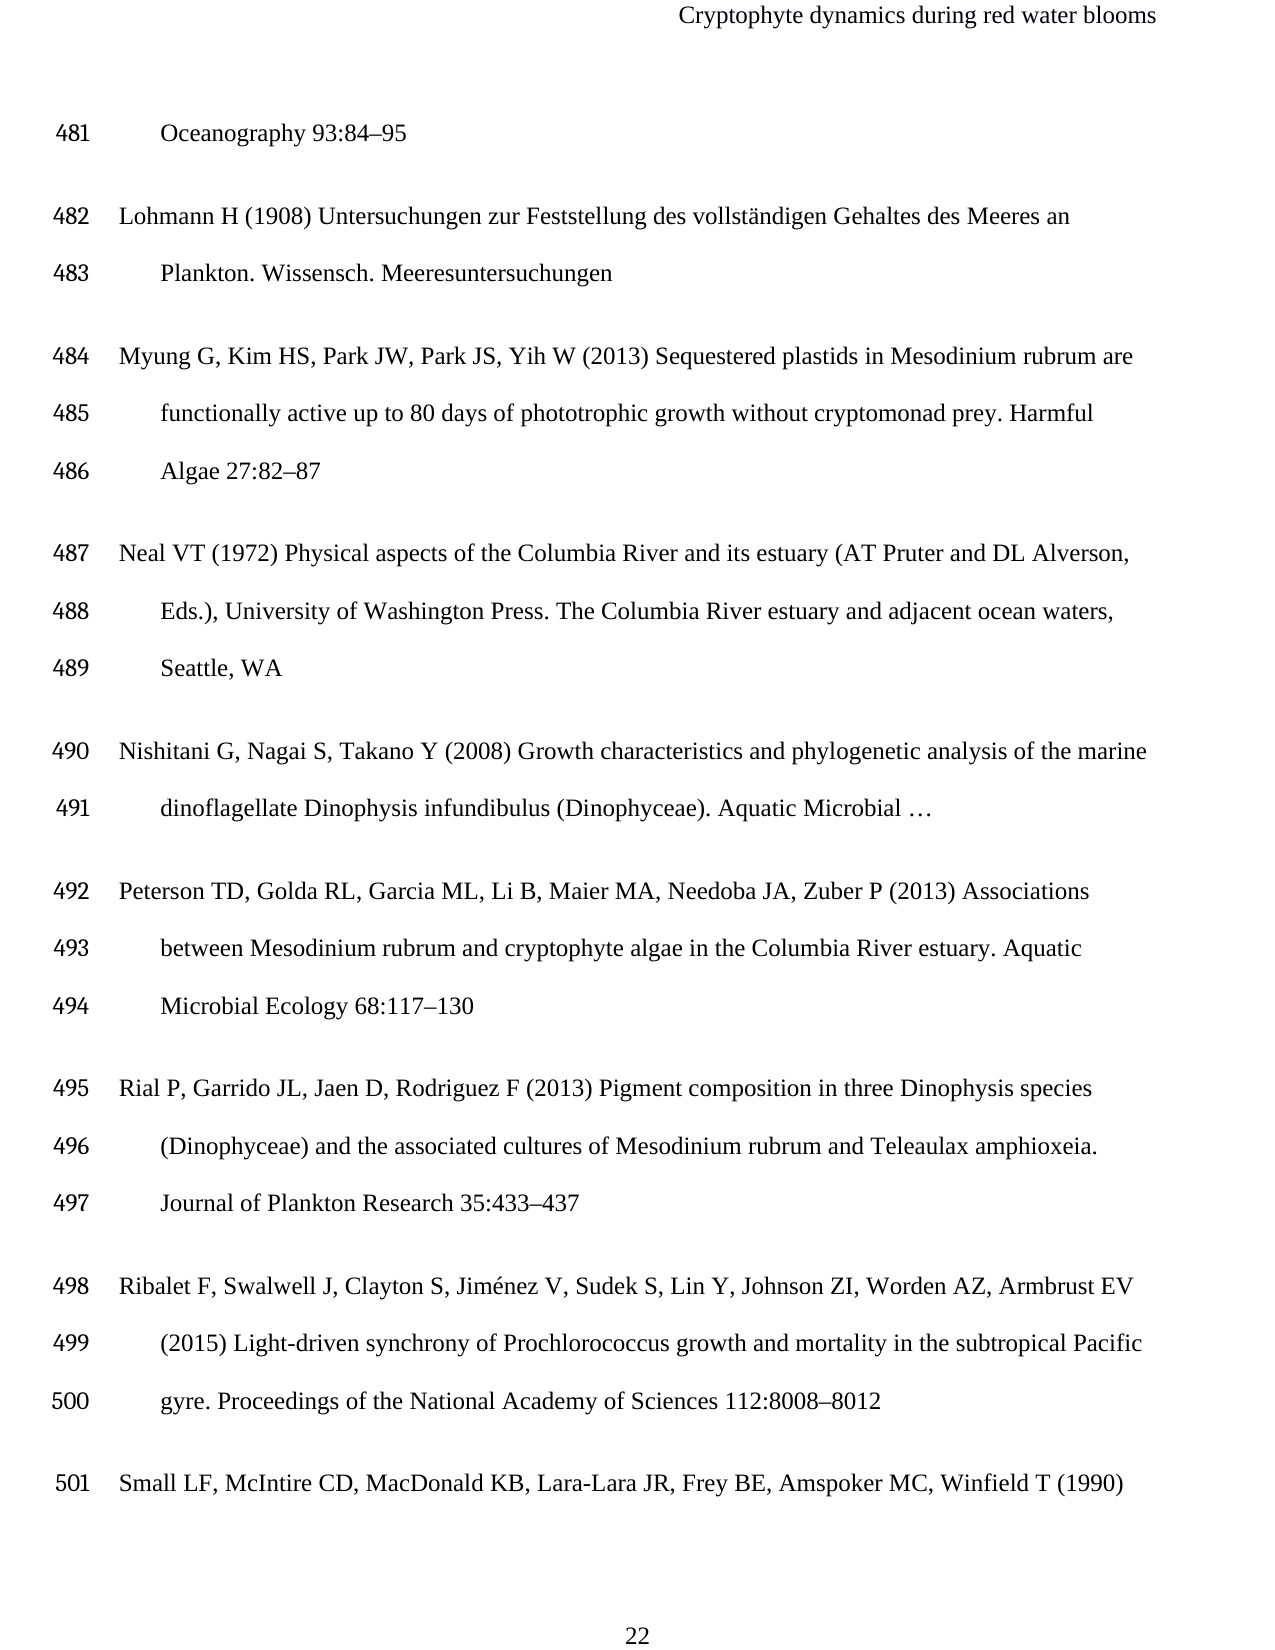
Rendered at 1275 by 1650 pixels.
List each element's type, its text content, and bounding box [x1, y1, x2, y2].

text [118, 1468, 1156, 1497]
text Lohmann H (1908) Untersuchungen zur Feststellung des vollständigen Gehaltes des Meeres an Plankton. Wissensch. Meeresuntersuchungen [118, 201, 1156, 287]
text Peterson TD, Golda RL, Garcia ML, Li B, Maier MA, Needoba JA, Zuber P (2013) Associations between Mesodinium rubrum and cryptophyte algae in the Columbia River estuary. Aquatic Microbial Ecology 68:117–130 [118, 876, 1156, 1020]
text Ribalet F, Swalwell J, Clayton S, Jiménez V, Sudek S, Lin Y, Johnson ZI, Worden AZ, Armbrust EV (2015) Light-driven synchrony of Prochlorococcus growth and mortality in the subtropical Pacific gyre. Proceedings of the National Academy of Sciences 112:8008–8012 [118, 1271, 1156, 1415]
text Nishitani G, Nagai S, Takano Y (2008) Growth characteristics and phylogenetic analysis of the marine dinoflagellate Dinophysis infundibulus (Dinophyceae). Aquatic Microbial … [118, 736, 1156, 822]
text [118, 118, 1156, 147]
text Rial P, Garrido JL, Jaen D, Rodriguez F (2013) Pigment composition in three Dinophysis species (Dinophyceae) and the associated cultures of Mesodinium rubrum and Teleaulax amphioxeia. Journal of Plankton Research 35:433–437 [118, 1073, 1156, 1217]
text Myung G, Kim HS, Park JW, Park JS, Yih W (2013) Sequestered plastids in Mesodinium rubrum are functionally active up to 80 days of phototrophic growth without cryptomonad prey. Harmful Algae 27:82–87 [118, 341, 1156, 485]
text Neal VT (1972) Physical aspects of the Columbia River and its estuary (AT Pruter and DL Alverson, Eds.), University of Washington Press. The Columbia River estuary and adjacent ocean waters, Seattle, WA [118, 538, 1156, 682]
